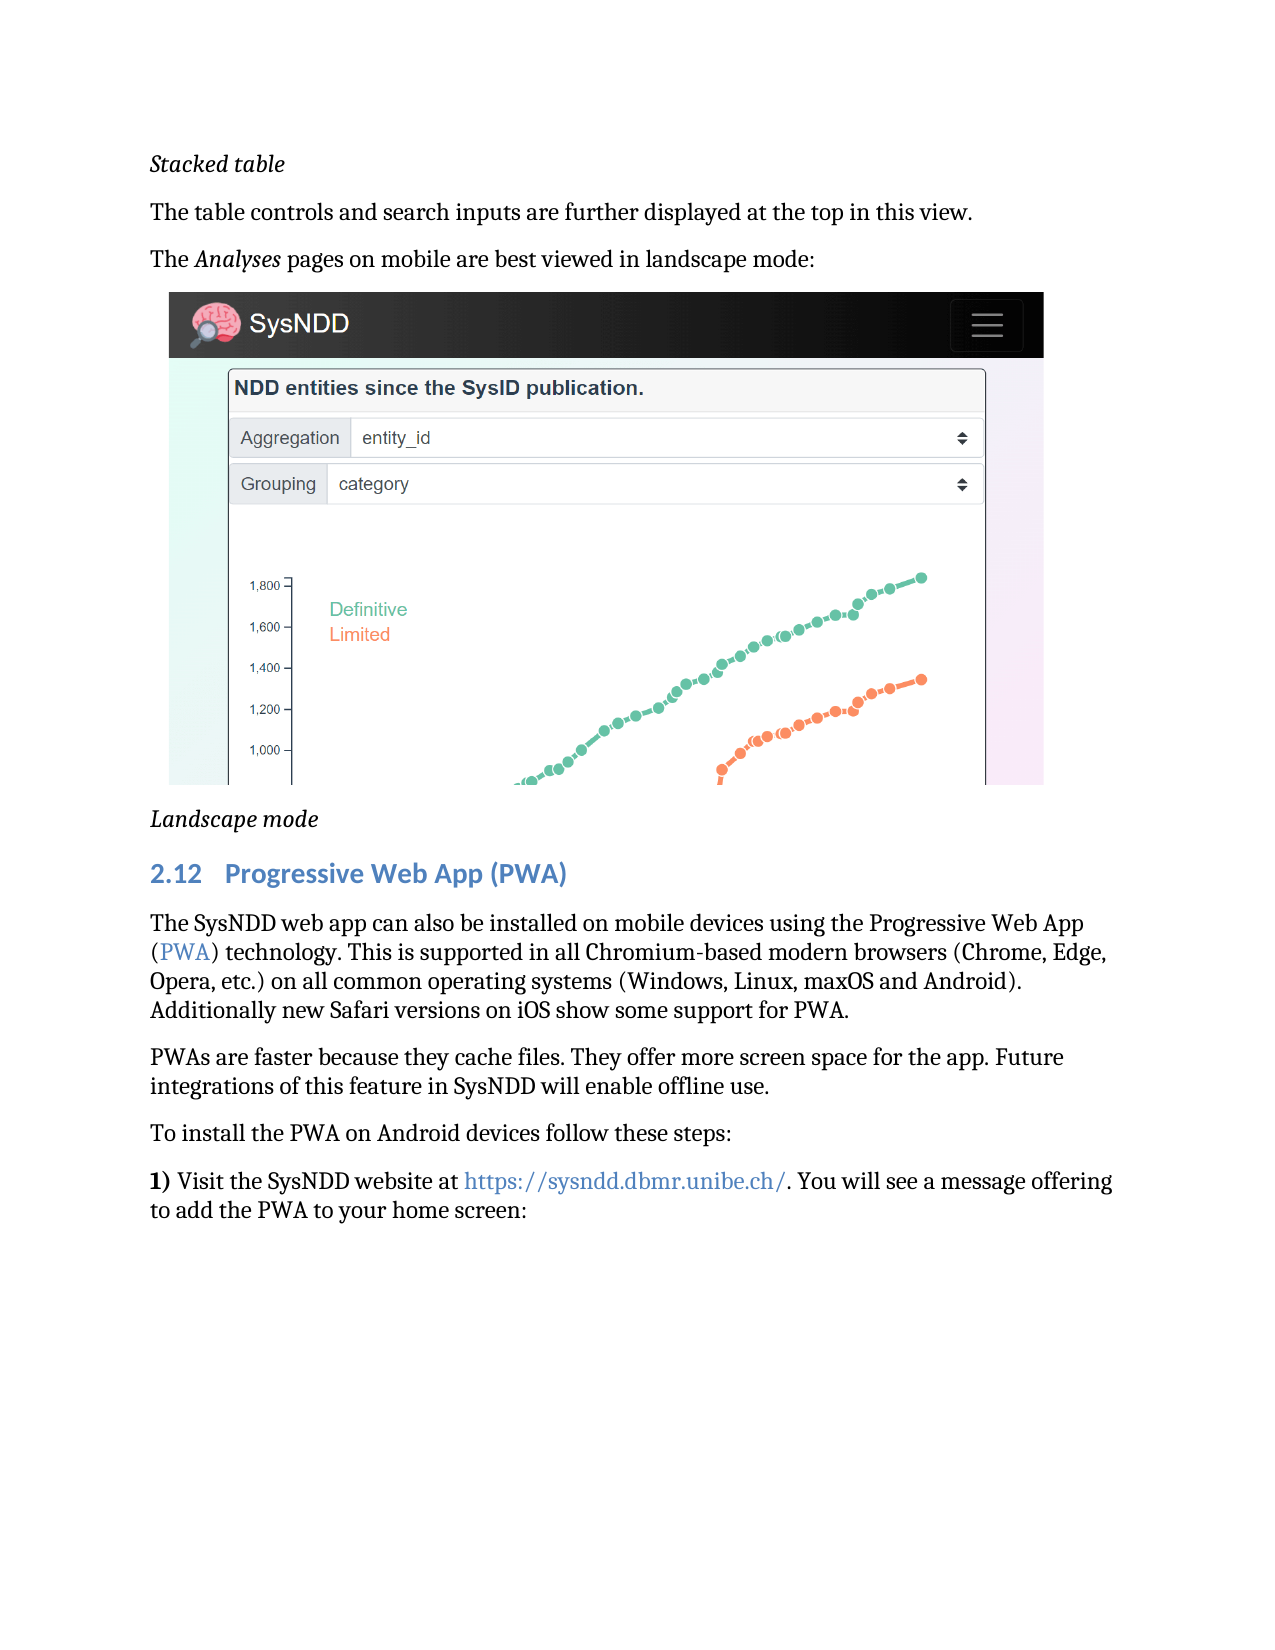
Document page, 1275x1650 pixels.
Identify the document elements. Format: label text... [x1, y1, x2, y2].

text To install the PWA on Android devices follow these steps: [150, 1119, 1125, 1148]
text Landscape mode [150, 805, 1125, 834]
text The SysNDD web app can also be installed on mobile devices using the Progressive Web App (PWA) technology. This is supported in all Chromium-based modern browsers (Chrome, Edge, Opera, etc.) on all common operating systems (Windows, Linux, maxOS and Android). Additionally new Safari versions on iOS show some support for PWA. [150, 909, 1125, 1024]
text PWAs are faster because they cache files. They offer more screen space for the app. Future integrations of this feature in SysNDD will enable offline use. [150, 1043, 1125, 1101]
text The table controls and search inputs are further displayed at the top in this view. [150, 197, 1125, 226]
picture [168, 292, 1044, 785]
text The Analyses pages on mobile are best viewed in landscape mode: [150, 245, 1125, 274]
subtitle 2.12 Progressive Web App (PWA) [150, 855, 1125, 891]
text 1) Visit the SysNDD website at https://sysndd.dbmr.unibe.ch/. You will see a message offering to add the PWA to your home screen: [150, 1167, 1125, 1224]
text Stacked table [150, 150, 1125, 179]
